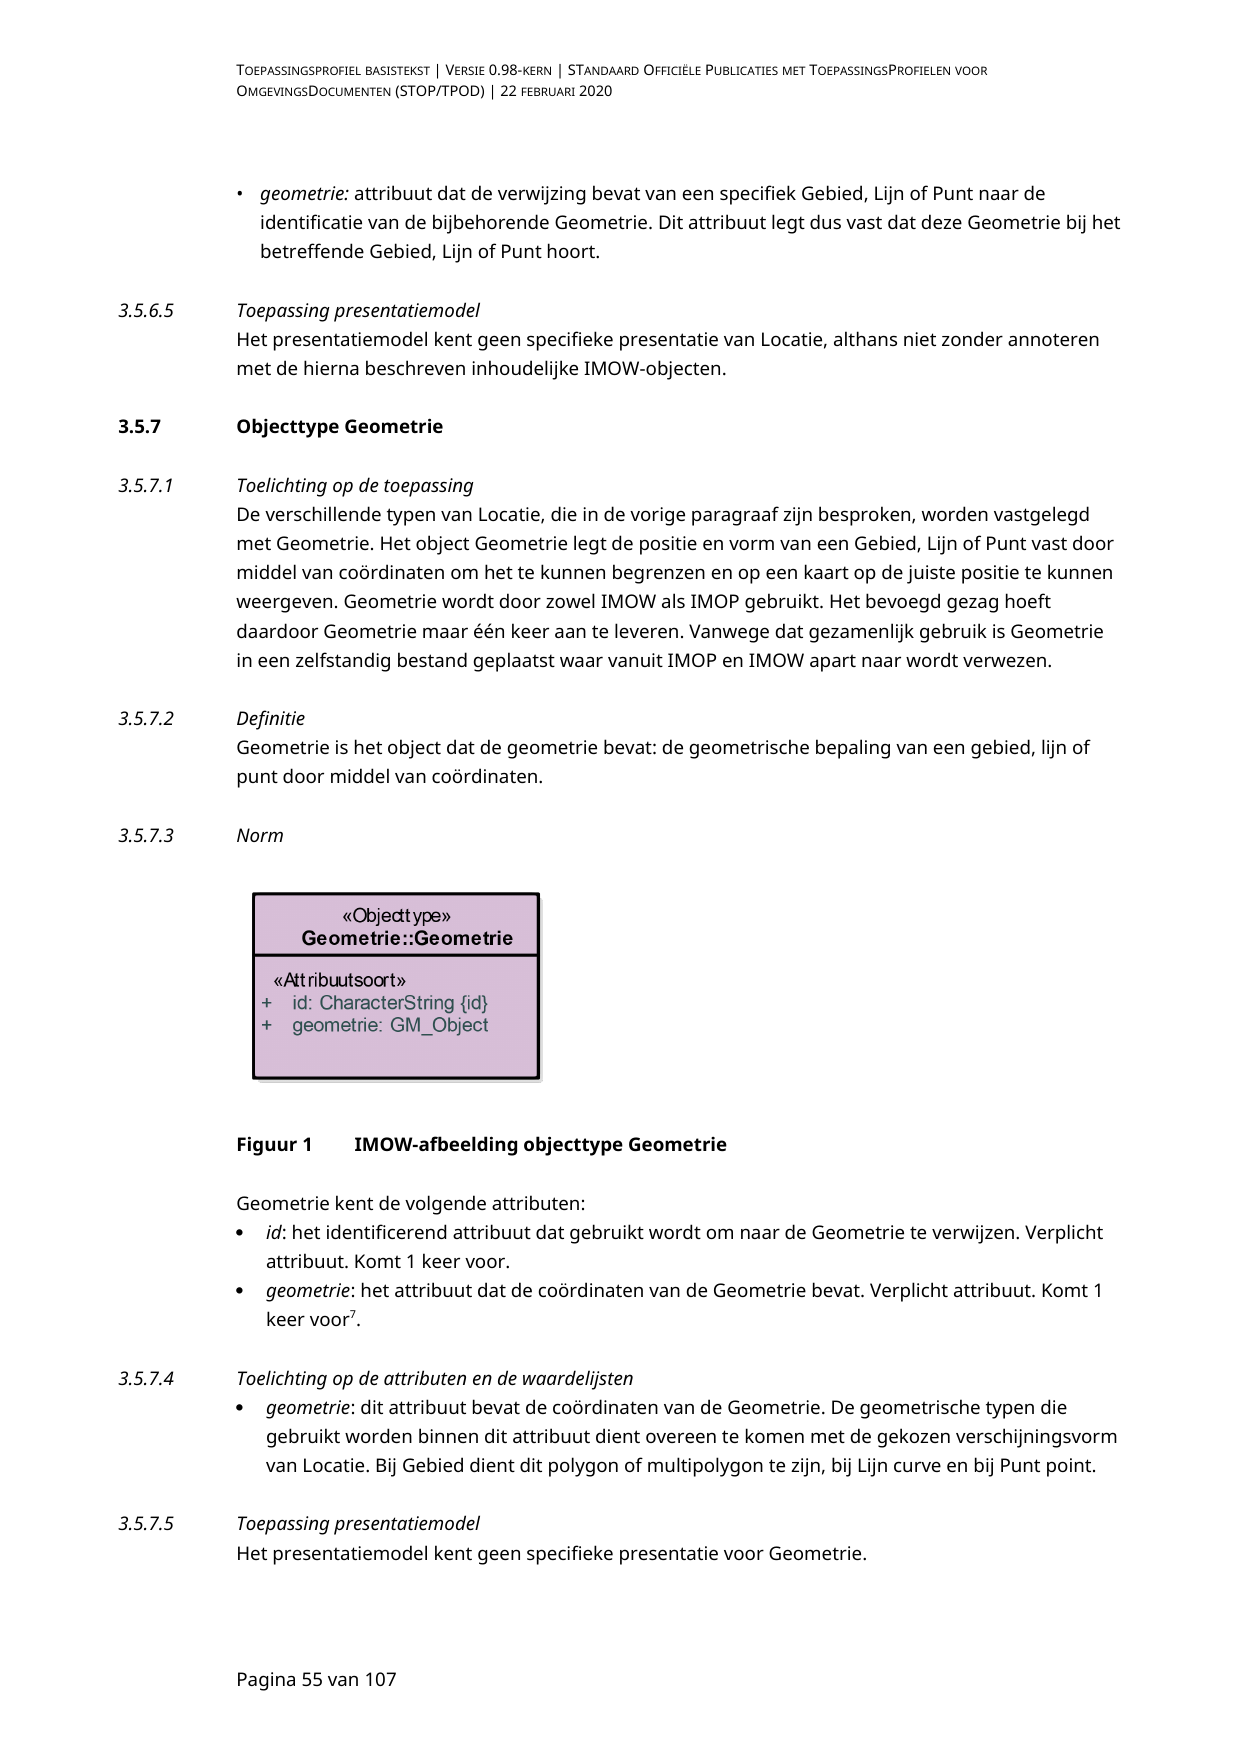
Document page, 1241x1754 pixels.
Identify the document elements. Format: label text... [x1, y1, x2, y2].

subtitle Objecttype Geometrie [118, 411, 1122, 440]
subtitle Toepassing presentatiemodel [118, 1507, 1122, 1537]
text Het presentatiemodel kent geen specifieke presentatie voor Geometrie. [236, 1537, 1122, 1566]
text Geometrie is het object dat de geometrie bevat: de geometrische bepaling van een gebied, lijn of punt door middel van coördinaten. [236, 731, 1122, 790]
text • geometrie: attribuut dat de verwijzing bevat van een specifiek Gebied, Lijn of Punt naar de identificatie van de bijbehorende Geometrie. Dit attribuut legt dus vast dat deze Geometrie bij het betreffende Gebied, Lijn of Punt hoort. [236, 177, 1122, 265]
subtitle Definitie [118, 702, 1122, 731]
subtitle Toepassing presentatiemodel [118, 294, 1122, 323]
text geometrie: dit attribuut bevat de coördinaten van de Geometrie. De geometrische typen die gebruikt worden binnen dit attribuut dient overeen te komen met de gekozen verschijningsvorm van Locatie. Bij Gebied dient dit polygon of multipolygon te zijn, bij Lijn curve en bij Punt point. [236, 1391, 1122, 1478]
text De verschillende typen van Locatie, die in de vorige paragraaf zijn besproken, worden vastgelegd met Geometrie. Het object Geometrie legt de positie en vorm van een Gebied, Lijn of Punt vast door middel van coördinaten om het te kunnen begrenzen en op een kaart op de juiste positie te kunnen weergeven. Geometrie wordt door zowel IMOW als IMOP gebruikt. Het bevoegd gezag hoeft daardoor Geometrie maar één keer aan te leveren. Vanwege dat gezamenlijk gebruik is Geometrie in een zelfstandig bestand geplaatst waar vanuit IMOP en IMOW apart naar wordt verwezen. [236, 498, 1122, 673]
text IMOW-afbeelding objecttype Geometrie [236, 1128, 1122, 1157]
subtitle Norm [118, 819, 1122, 848]
text geometrie: het attribuut dat de coördinaten van de Geometrie bevat. Verplicht attribuut. Komt 1 keer voor. [236, 1274, 1122, 1332]
subtitle Toelichting op de toepassing [118, 469, 1122, 498]
picture [236, 877, 560, 1099]
text id: het identificerend attribuut dat gebruikt wordt om naar de Geometrie te verwijzen. Verplicht attribuut. Komt 1 keer voor. [236, 1216, 1122, 1274]
text Geometrie kent de volgende attributen: [236, 1187, 1122, 1216]
subtitle Toelichting op de attributen en de waardelijsten [118, 1362, 1122, 1391]
text Het presentatiemodel kent geen specifieke presentatie van Locatie, althans niet zonder annoteren met de hierna beschreven inhoudelijke IMOW-objecten. [236, 323, 1122, 381]
